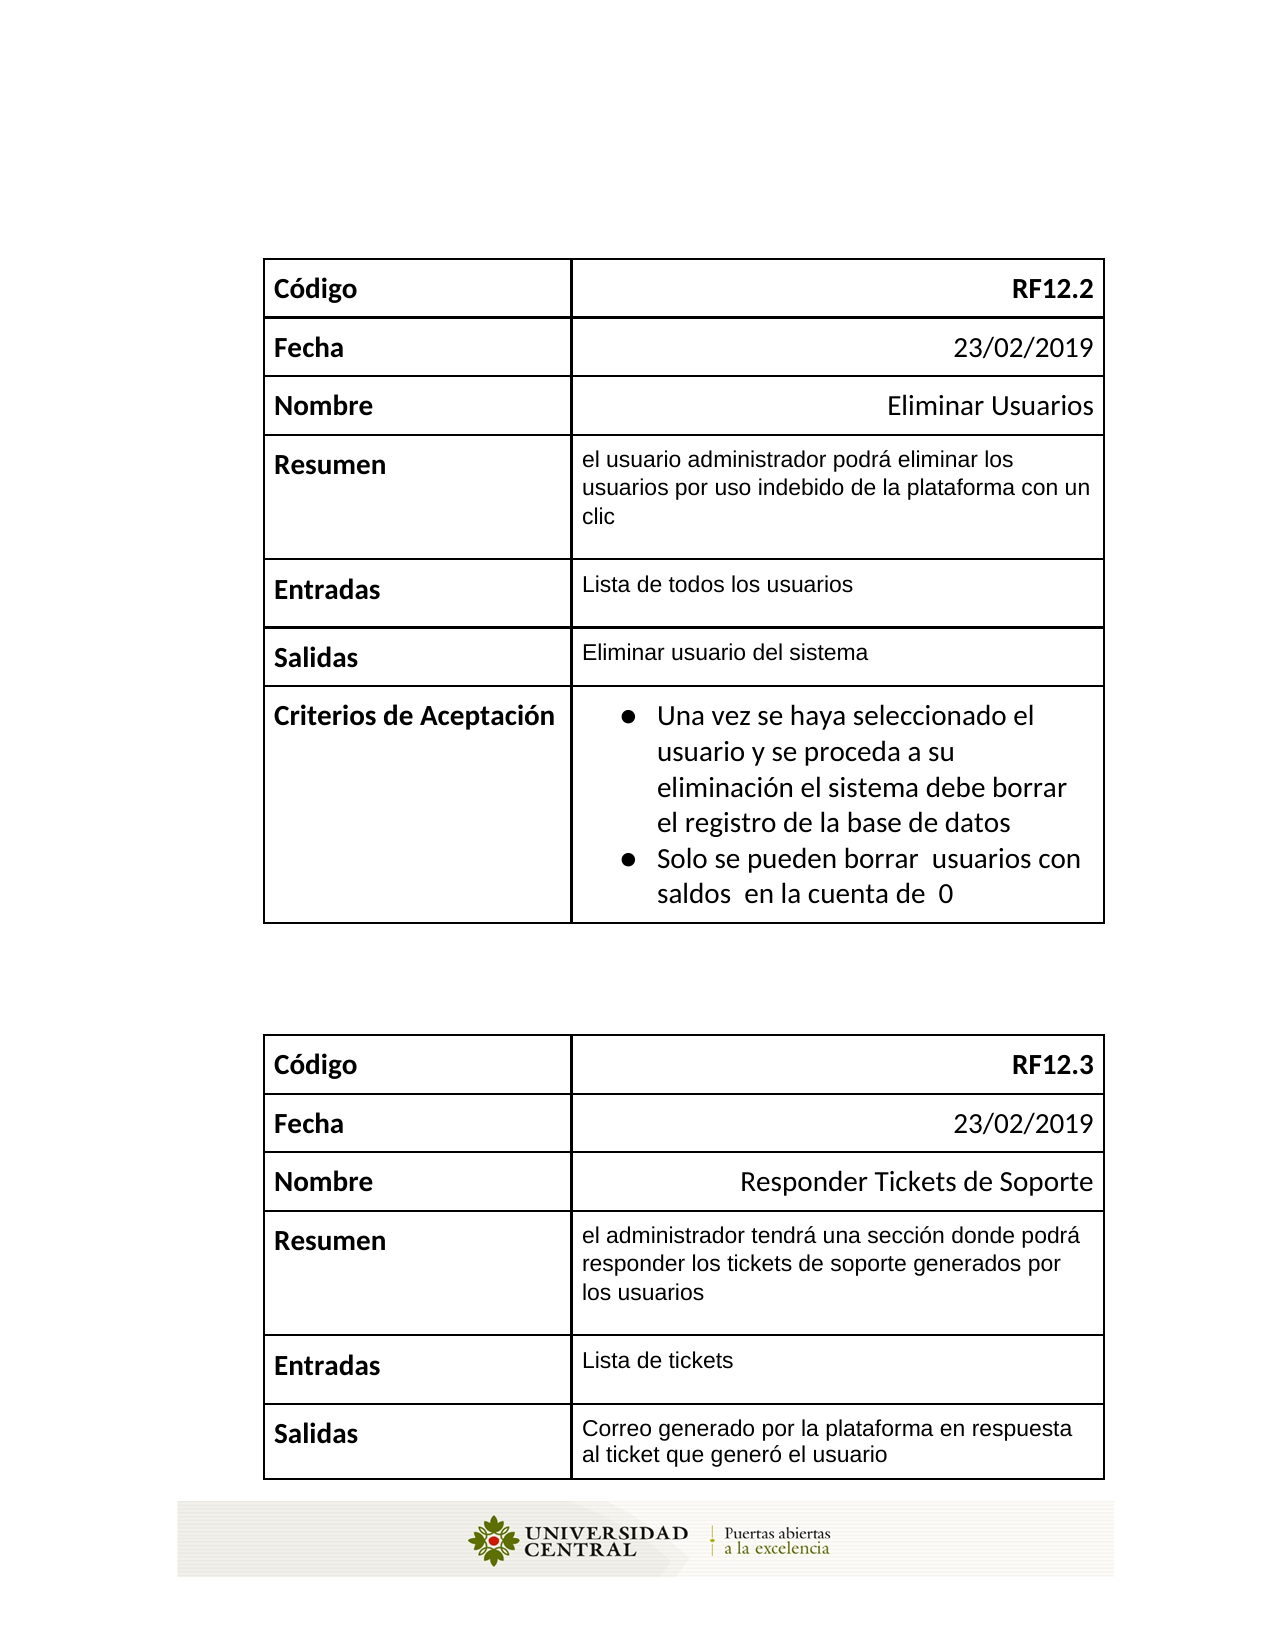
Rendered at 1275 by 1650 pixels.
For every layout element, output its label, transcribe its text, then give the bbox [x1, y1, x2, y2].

table_cell 23/02/2019 [573, 319, 1103, 375]
table_cell Resumen [265, 436, 570, 558]
table_cell Eliminar usuario del sistema [573, 629, 1103, 685]
table_cell Criterios de Aceptación [265, 687, 570, 922]
table_cell Fecha [265, 319, 570, 375]
table_cell Salidas [265, 1405, 570, 1478]
table_header Código [265, 1036, 570, 1092]
table_cell Una vez se haya seleccionado el usuario y se proceda a su eliminación el sistema debe borrar el registro de la base de datos Solo se pueden borrar usuarios con saldos en la cuenta de 0 [573, 687, 1103, 922]
table_cell el usuario administrador podrá eliminar los usuarios por uso indebido de la plataforma con un clic [573, 436, 1103, 558]
picture [177, 1501, 1115, 1577]
table_cell Entradas [265, 560, 570, 626]
table_cell Correo generado por la plataforma en respuesta al ticket que generó el usuario [573, 1405, 1103, 1478]
table_cell Fecha [265, 1095, 570, 1151]
table_cell Eliminar Usuarios [573, 377, 1103, 433]
table_cell Resumen [265, 1212, 570, 1334]
table_cell Salidas [265, 629, 570, 685]
table_cell Responder Tickets de Soporte [573, 1153, 1103, 1209]
table_cell Nombre [265, 1153, 570, 1209]
table_cell el administrador tendrá una sección donde podrá responder los tickets de soporte generados por los usuarios [573, 1212, 1103, 1334]
table_cell Nombre [265, 377, 570, 433]
table_header RF12.3 [573, 1036, 1103, 1092]
table_header RF12.2 [573, 260, 1103, 316]
table_cell Lista de tickets [573, 1336, 1103, 1402]
table_cell Lista de todos los usuarios [573, 560, 1103, 626]
table_cell 23/02/2019 [573, 1095, 1103, 1151]
table_cell Entradas [265, 1336, 570, 1402]
table_header Código [265, 260, 570, 316]
